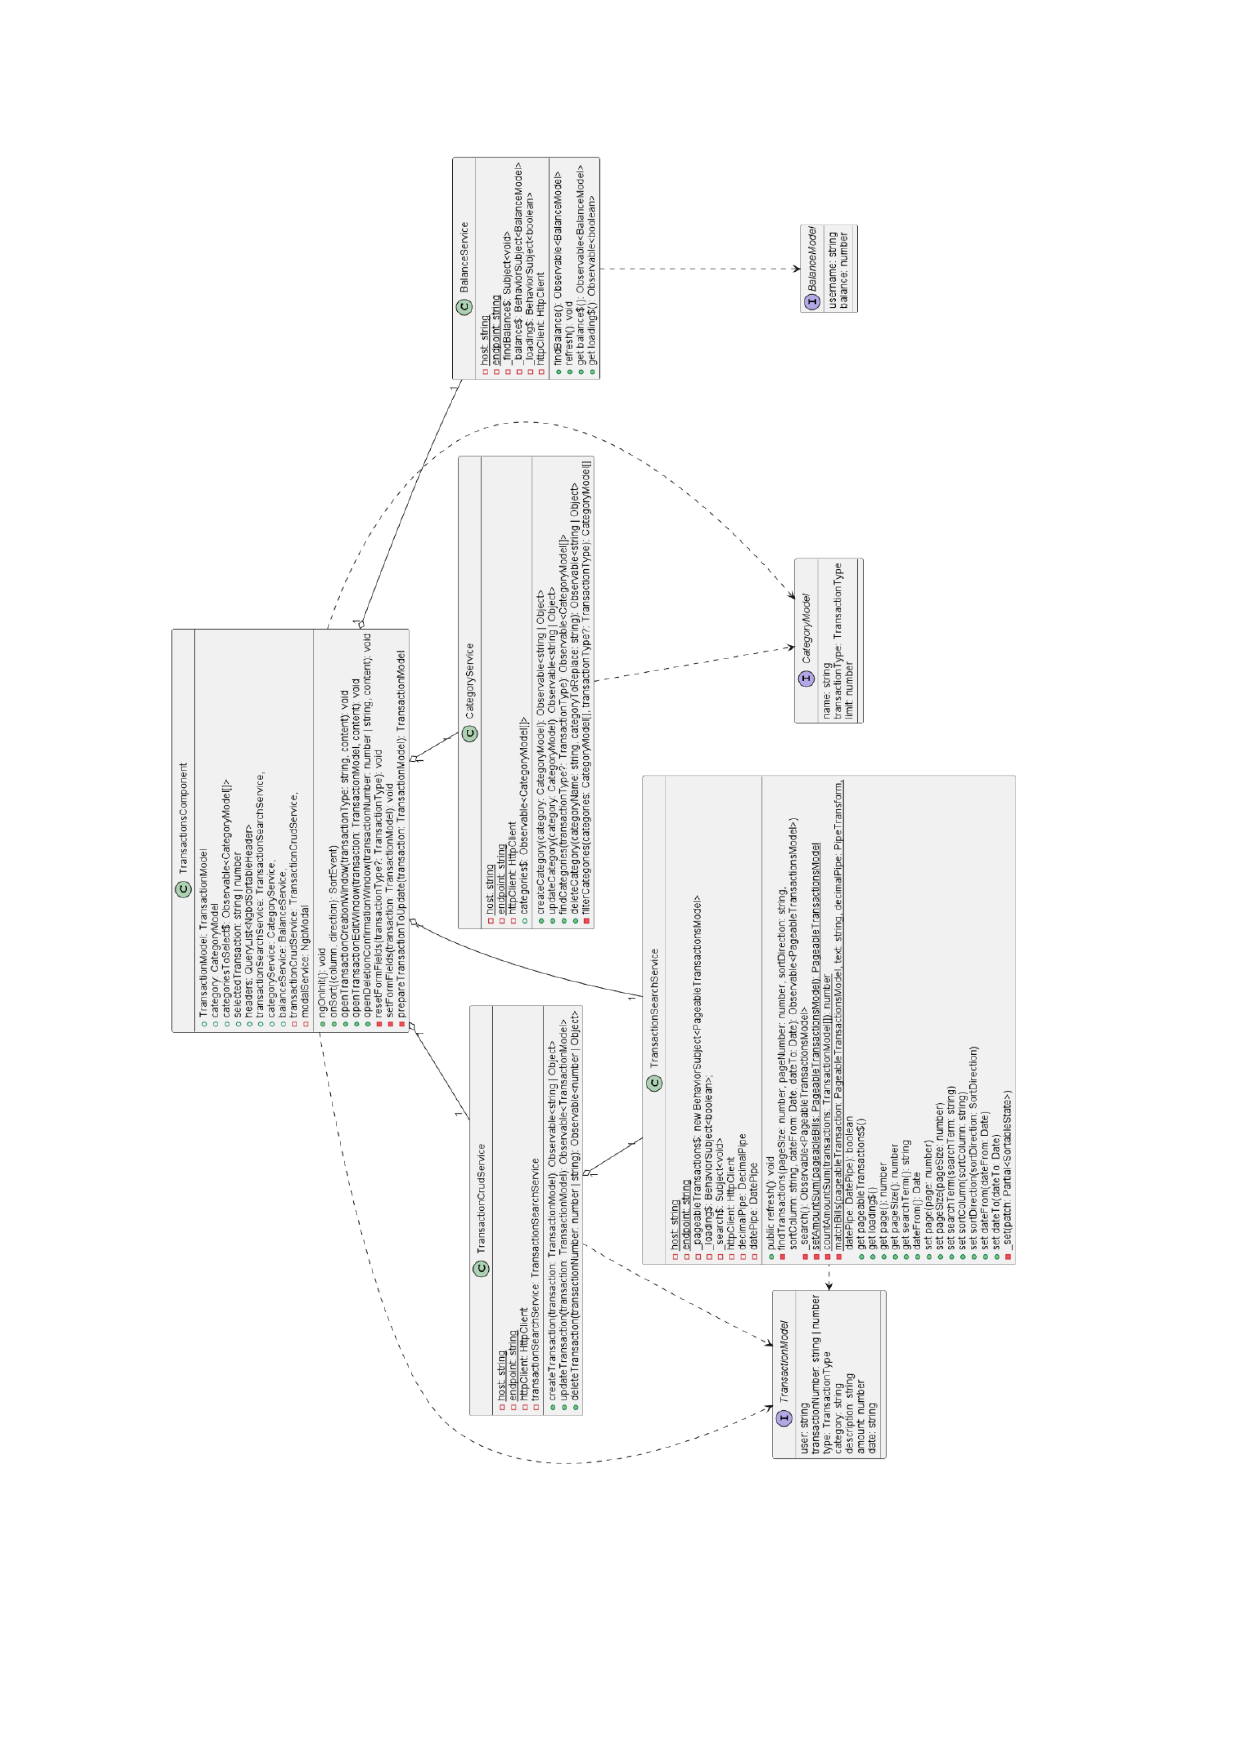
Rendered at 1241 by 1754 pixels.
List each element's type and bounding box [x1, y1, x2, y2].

picture [167, 155, 1019, 1502]
